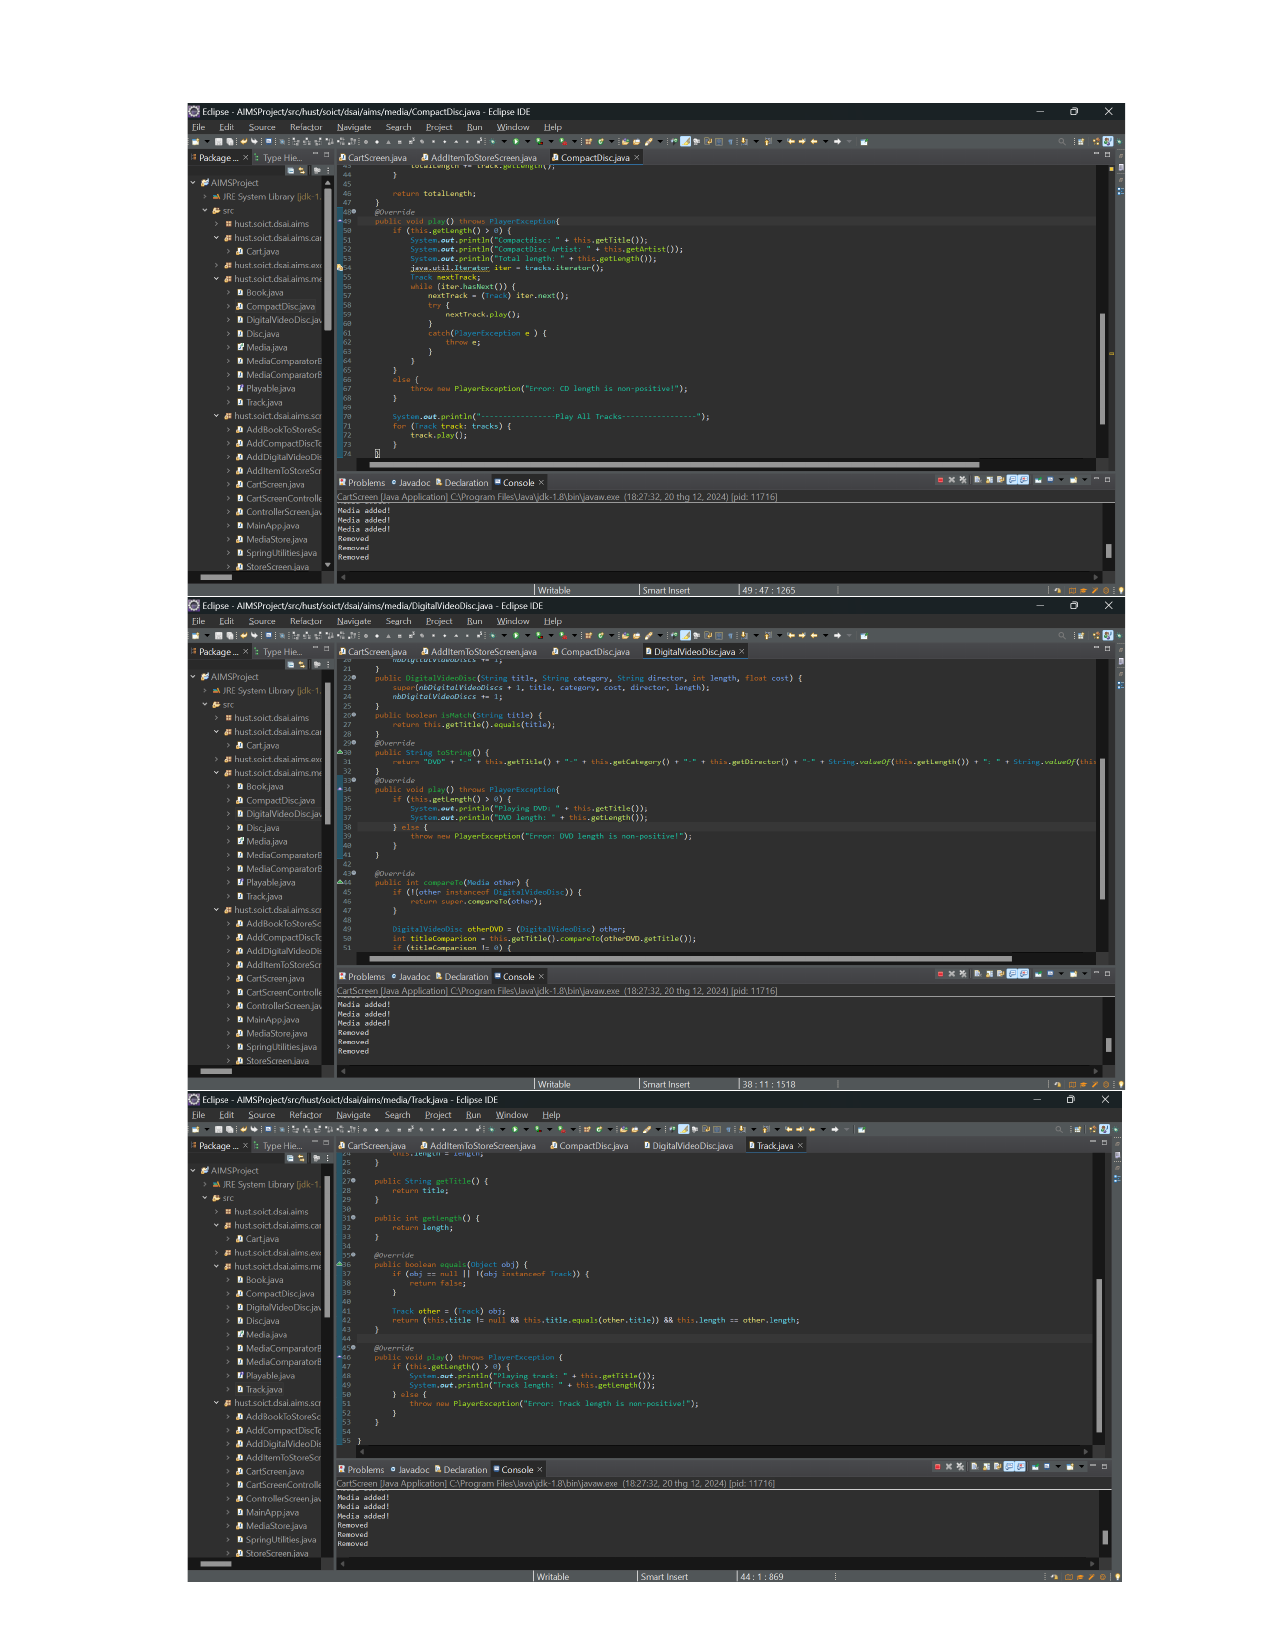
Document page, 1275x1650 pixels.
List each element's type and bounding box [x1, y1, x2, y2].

picture [187, 103, 1125, 596]
picture [187, 1091, 1122, 1582]
picture [187, 597, 1125, 1090]
